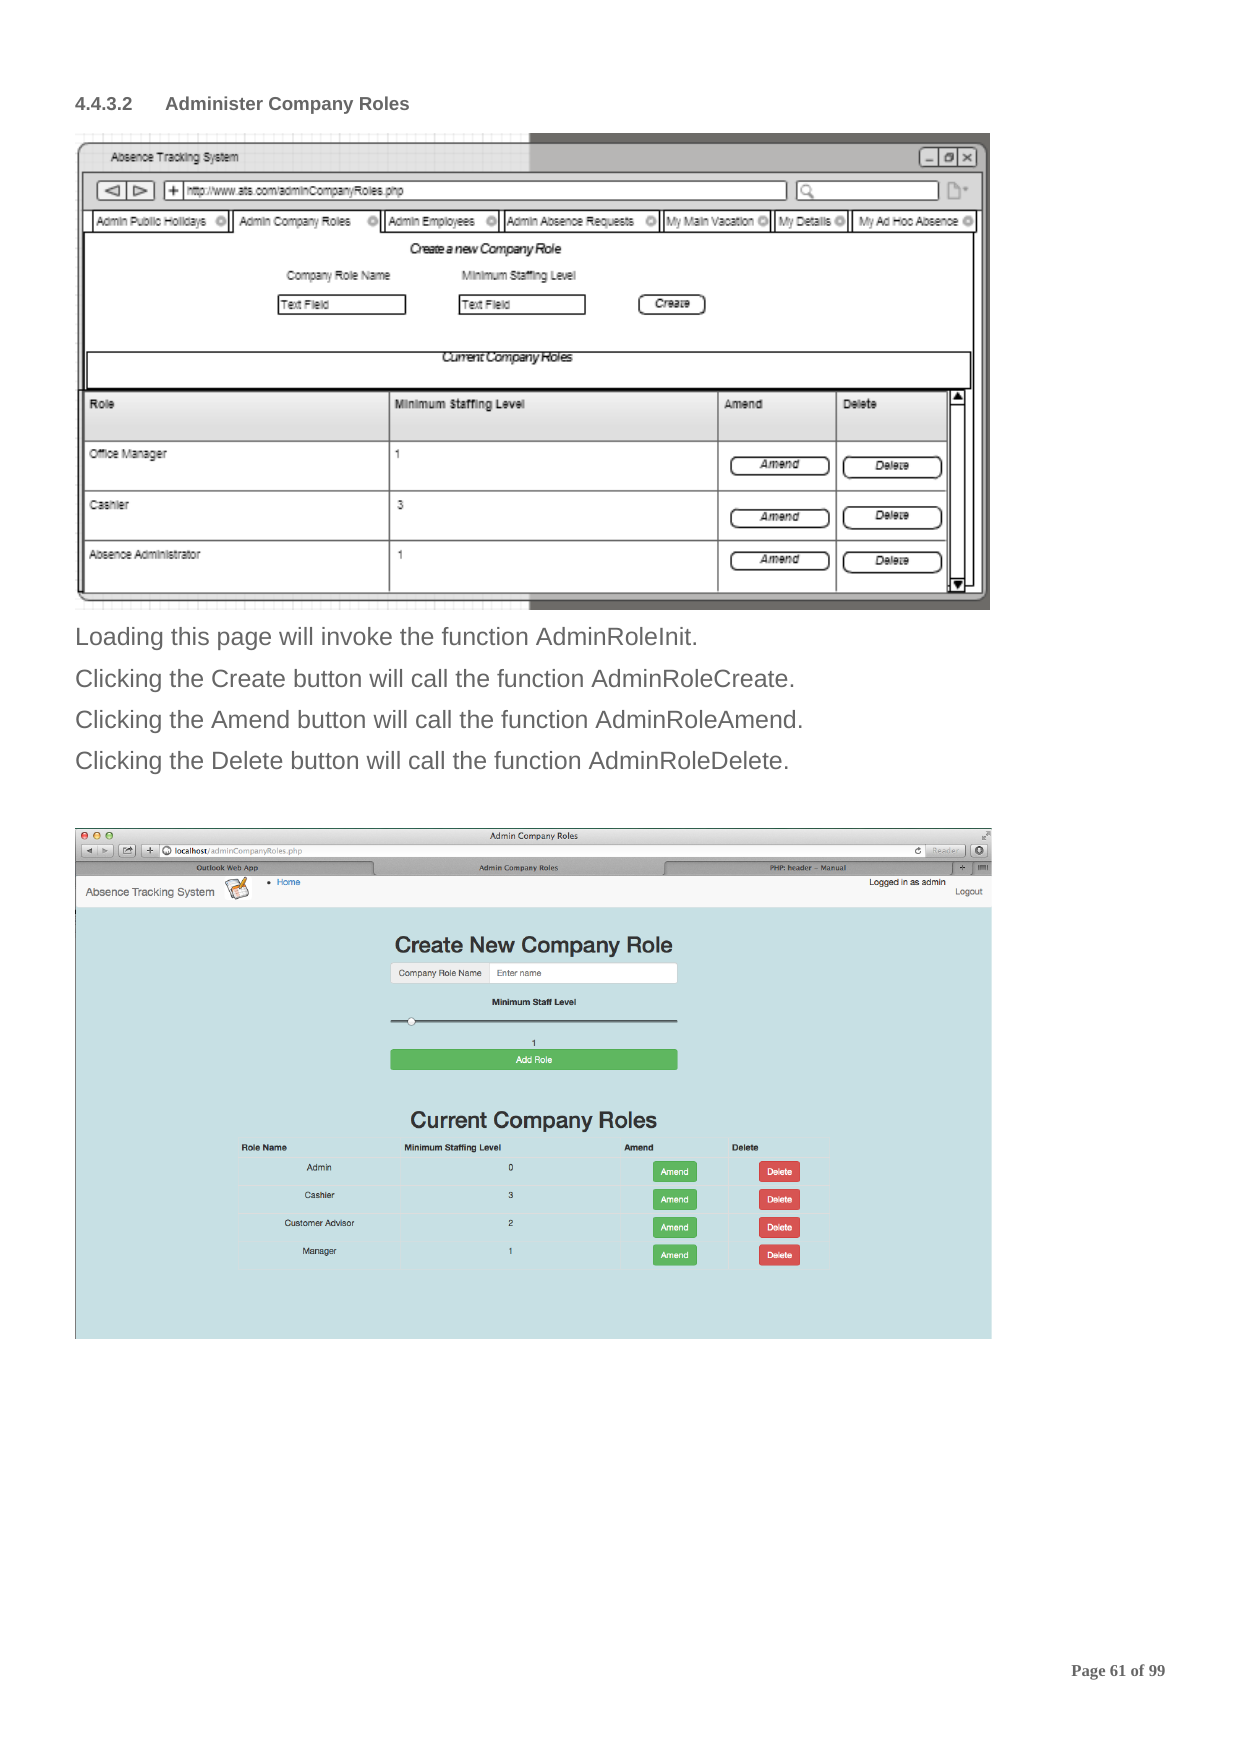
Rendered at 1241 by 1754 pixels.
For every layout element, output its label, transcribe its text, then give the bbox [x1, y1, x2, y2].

picture [75, 828, 992, 1339]
text Clicking the Amend button will call the function AdminRoleAmend. [75, 705, 1165, 733]
subtitle Administer Company Roles [75, 93, 1165, 114]
picture [75, 133, 990, 610]
text Clicking the Delete button will call the function AdminRoleDelete. [75, 746, 1165, 775]
text Loading this page will invoke the function AdminRoleInit. [75, 622, 1165, 651]
text Clicking the Create button will call the function AdminRoleCreate. [75, 663, 1165, 692]
